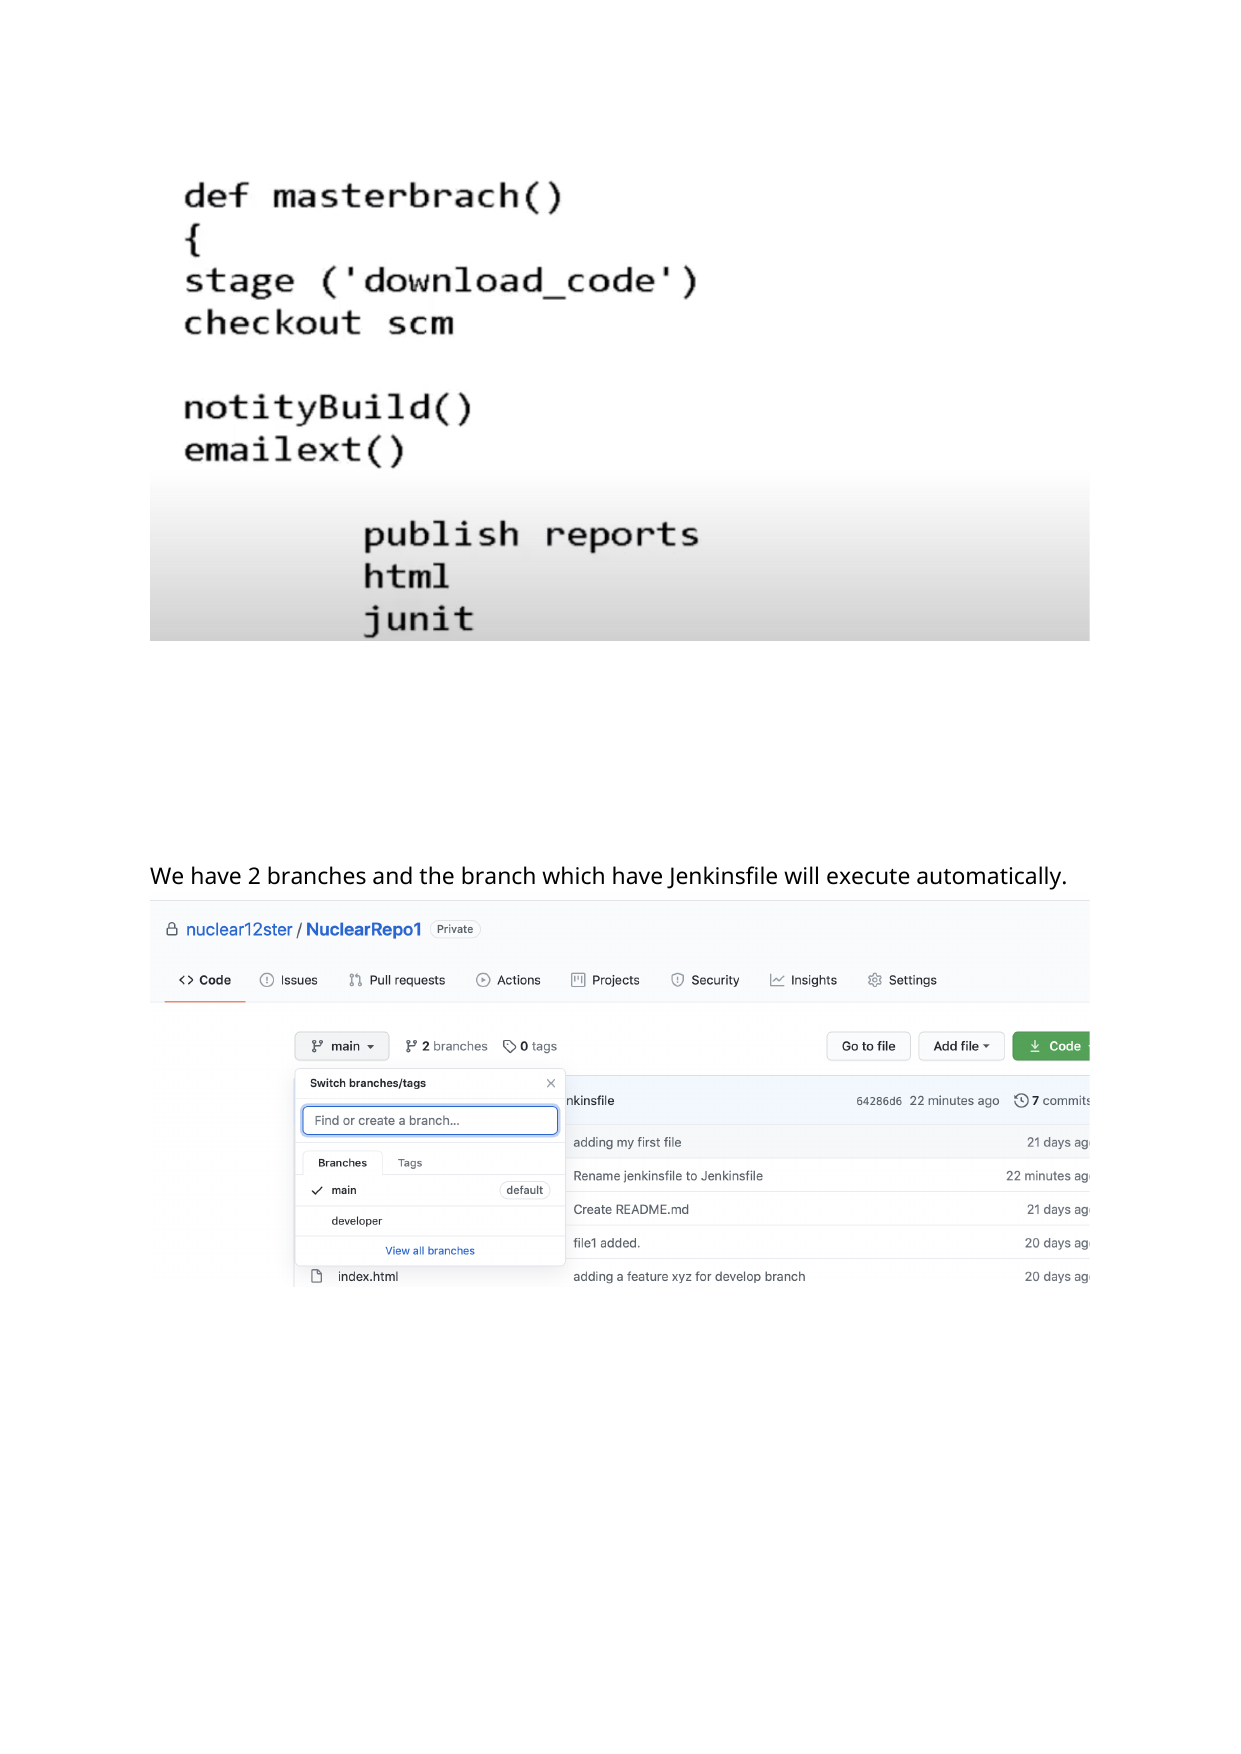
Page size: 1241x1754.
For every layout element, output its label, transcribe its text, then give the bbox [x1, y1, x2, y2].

text We have 2 branches and the branch which have Jenkinsfile will execute automatically. [150, 860, 1090, 891]
picture [150, 891, 1090, 1287]
picture [150, 150, 1090, 641]
